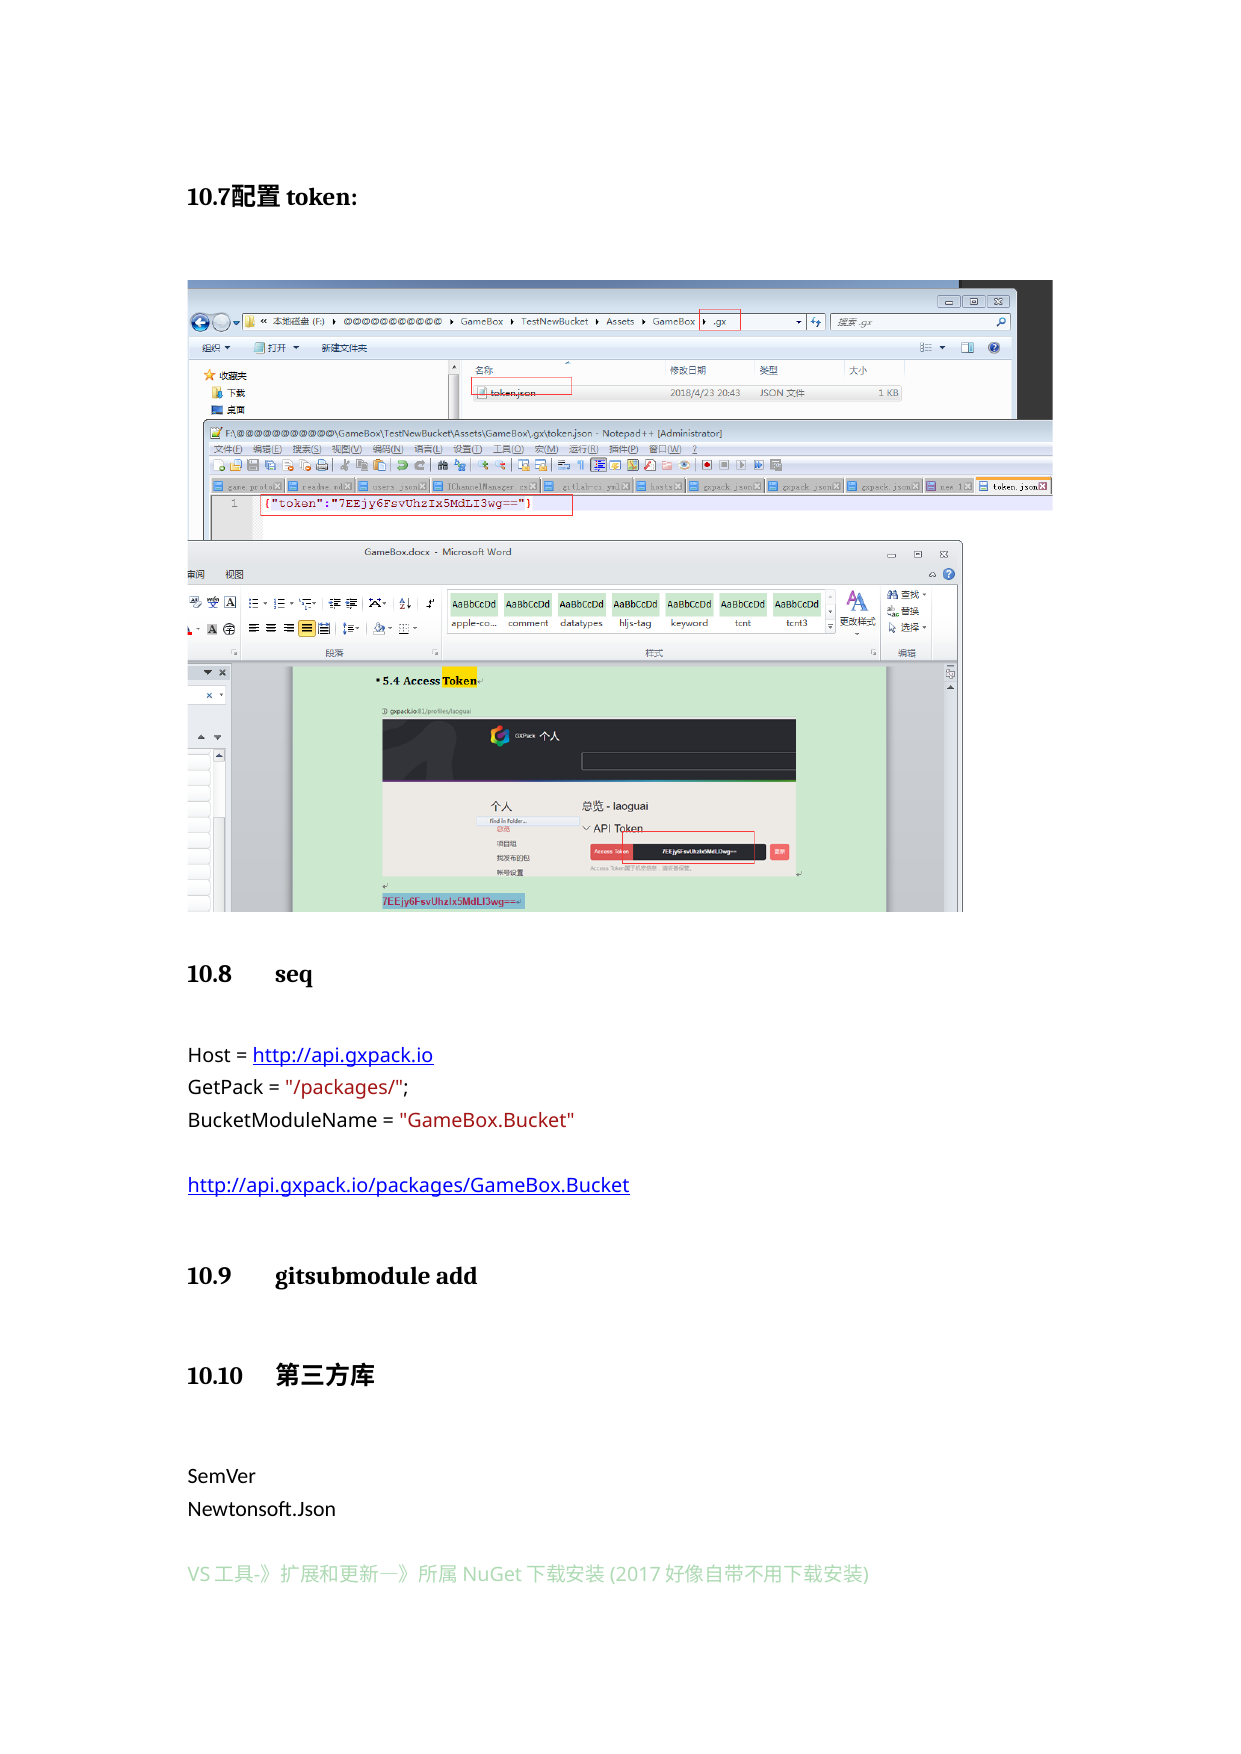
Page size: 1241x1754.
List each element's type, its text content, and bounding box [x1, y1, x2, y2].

subtitle 第三方库 [187, 1341, 1053, 1406]
subtitle 配置token: [187, 162, 1053, 227]
text Newtonsoft.Json [187, 1492, 1053, 1524]
text VS工具-》扩展和更新—》所属NuGet下载安装 (2017好像自带不用下载安装) [187, 1557, 1053, 1589]
text GetPack = "/packages/"; [187, 1071, 1053, 1103]
text BucketModuleName = "GameBox.Bucket" [187, 1103, 1053, 1136]
text Host = http://api.gxpack.io [187, 1038, 1053, 1071]
subtitle seq [187, 958, 1053, 990]
text SemVer [187, 1459, 1053, 1492]
text http://api.gxpack.io/packages/GameBox.Bucket [187, 1168, 1053, 1201]
subtitle gitsubmodule add [187, 1260, 1053, 1293]
picture [187, 280, 1053, 912]
